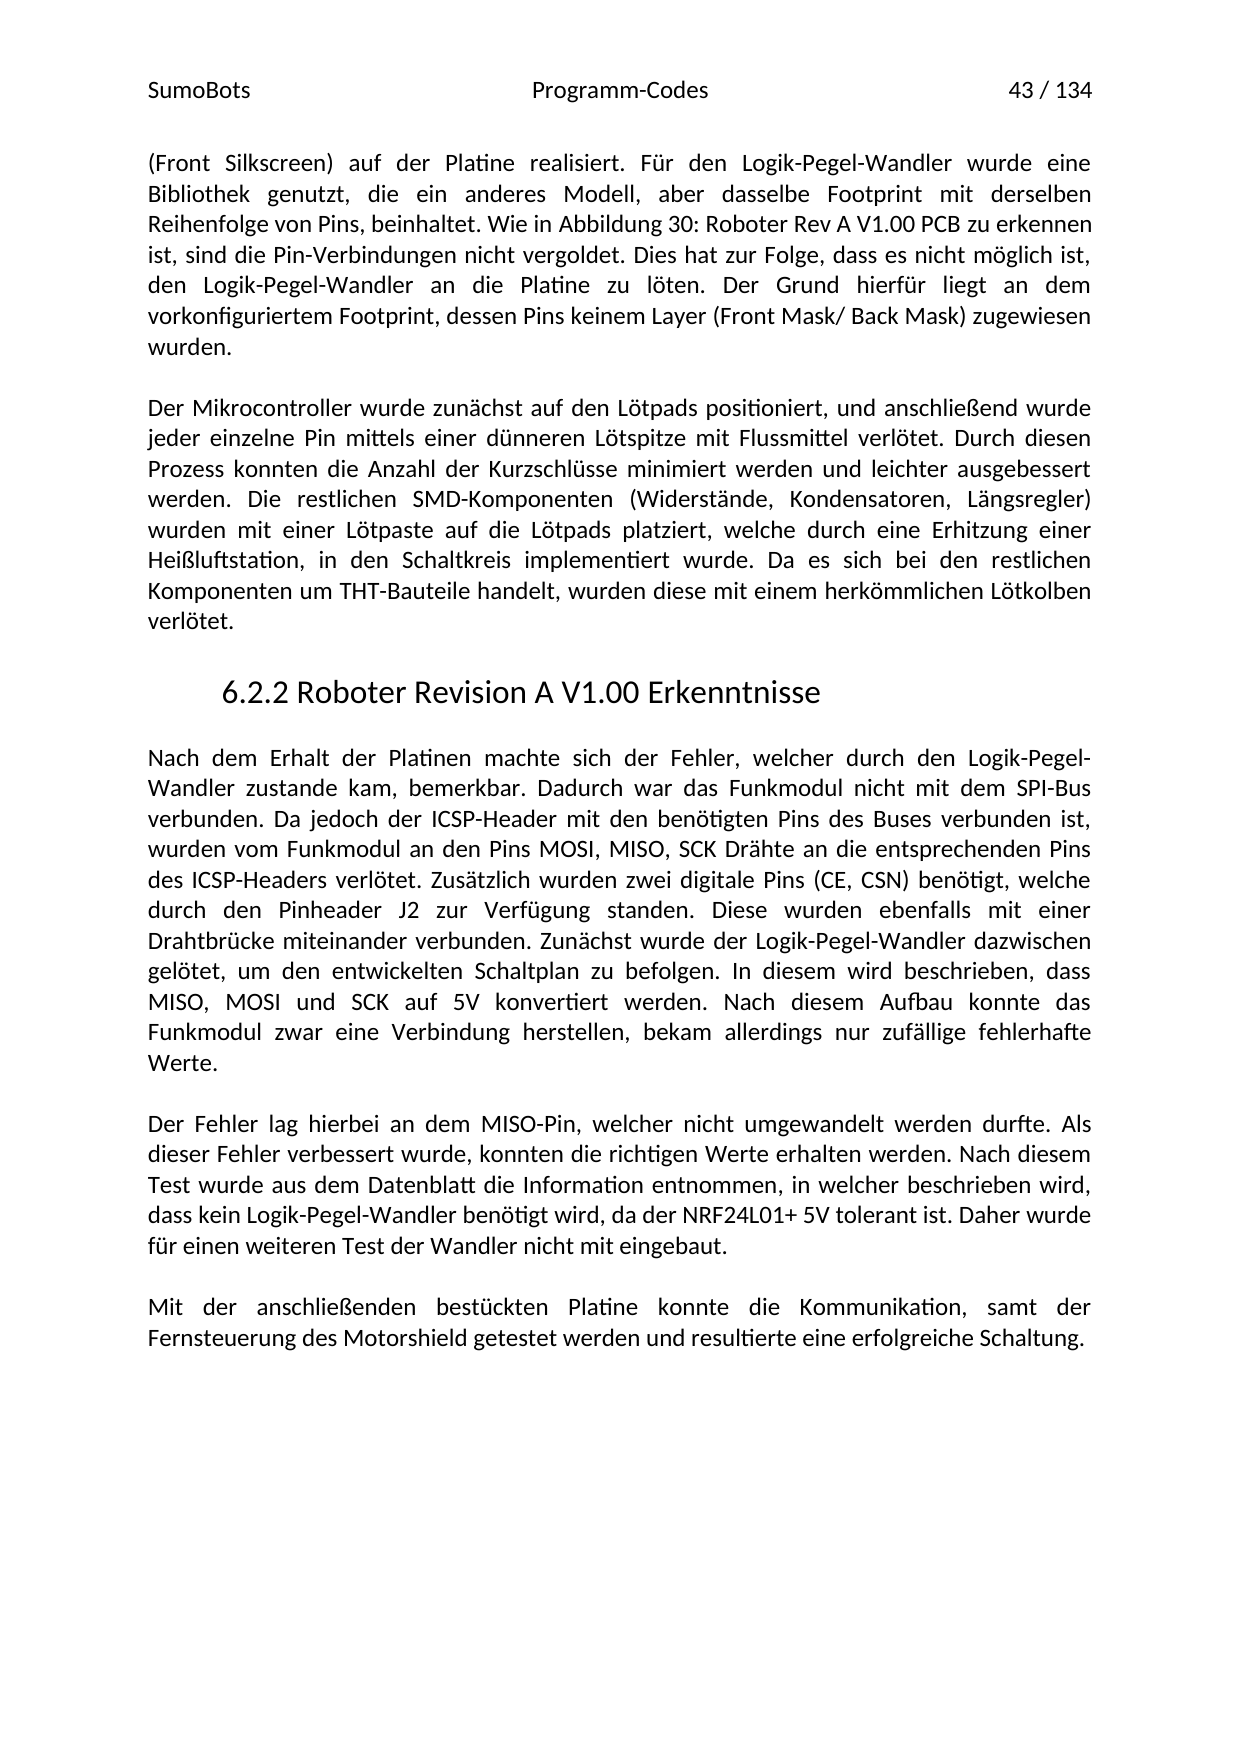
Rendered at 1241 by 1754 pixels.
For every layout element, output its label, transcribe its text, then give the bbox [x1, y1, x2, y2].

text Mit der anschließenden bestückten Platine konnte die Kommunikation, samt der Fernsteuerung des Motorshield getestet werden und resultierte eine erfolgreiche Schaltung. [148, 1291, 1093, 1352]
text Nach dem Erhalt der Platinen machte sich der Fehler, welcher durch den Logik-Pegel-Wandler zustande kam, bemerkbar. Dadurch war das Funkmodul nicht mit dem SPI-Bus verbunden. Da jedoch der ICSP-Header mit den benötigten Pins des Buses verbunden ist, wurden vom Funkmodul an den Pins MOSI, MISO, SCK Drähte an die entsprechenden Pins des ICSP-Headers verlötet. Zusätzlich wurden zwei digitale Pins (CE, CSN) benötigt, welche durch den Pinheader J2 zur Verfügung standen. Diese wurden ebenfalls mit einer Drahtbrücke miteinander verbunden. Zunächst wurde der Logik-Pegel-Wandler dazwischen gelötet, um den entwickelten Schaltplan zu befolgen. In diesem wird beschrieben, dass MISO, MOSI und SCK auf 5V konvertiert werden. Nach diesem Aufbau konnte das Funkmodul zwar eine Verbindung herstellen, bekam allerdings nur zufällige fehlerhafte Werte. [148, 742, 1093, 1078]
subtitle Roboter Revision A V1.00 Erkenntnisse [221, 671, 1093, 711]
text Der Mikrocontroller wurde zunächst auf den Lötpads positioniert, und anschließend wurde jeder einzelne Pin mittels einer dünneren Lötspitze mit Flussmittel verlötet. Durch diesen Prozess konnten die Anzahl der Kurzschlüsse minimiert werden und leichter ausgebessert werden. Die restlichen SMD-Komponenten (Widerstände, Kondensatoren, Längsregler) wurden mit einer Lötpaste auf die Lötpads platziert, welche durch eine Erhitzung einer Heißluftstation, in den Schaltkreis implementiert wurde. Da es sich bei den restlichen Komponenten um THT-Bauteile handelt, wurden diese mit einem herkömmlichen Lötkolben verlötet. [148, 392, 1093, 636]
text Der Fehler lag hierbei an dem MISO-Pin, welcher nicht umgewandelt werden durfte. Als dieser Fehler verbessert wurde, konnten die richtigen Werte erhalten werden. Nach diesem Test wurde aus dem Datenblatt die Information entnommen, in welcher beschrieben wird, dass kein Logik-Pegel-Wandler benötigt wird, da der NRF24L01+ 5V tolerant ist. Daher wurde für einen weiteren Test der Wandler nicht mit eingebaut. [148, 1108, 1093, 1261]
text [148, 148, 1093, 361]
